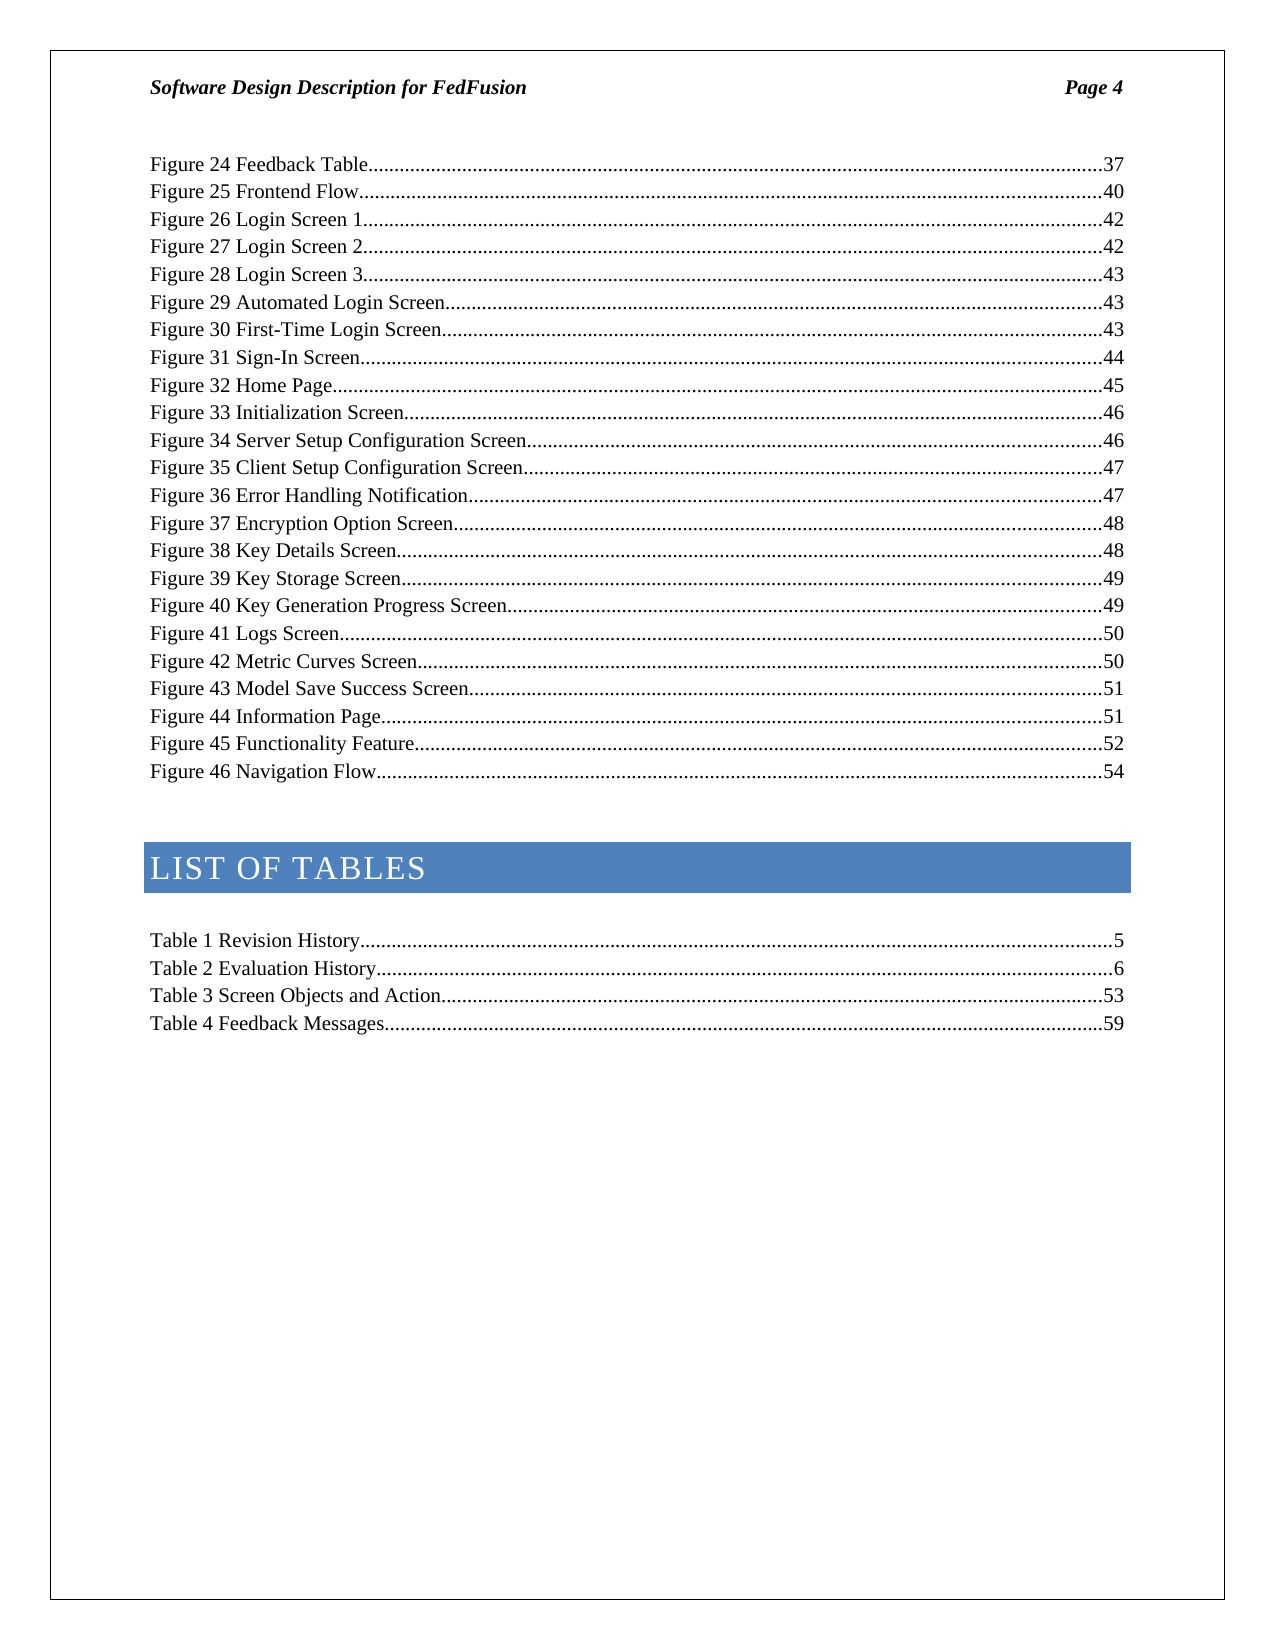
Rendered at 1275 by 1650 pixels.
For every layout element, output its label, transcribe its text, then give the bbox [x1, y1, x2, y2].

text Figure 28 Login Screen 3 43 [150, 262, 1125, 286]
text Figure 41 Logs Screen 50 [150, 621, 1125, 645]
text Figure 25 Frontend Flow 40 [150, 179, 1125, 203]
text Figure 44 Information Page 51 [150, 704, 1125, 728]
text Figure 38 Key Details Screen 48 [150, 538, 1125, 562]
text Table 3 Screen Objects and Action 53 [150, 983, 1125, 1007]
text Figure 39 Key Storage Screen 49 [150, 566, 1125, 590]
text Figure 45 Functionality Feature 52 [150, 731, 1125, 755]
text Figure 32 Home Page 45 [150, 372, 1125, 397]
text Figure 31 Sign-In Screen 44 [150, 345, 1125, 369]
text Figure 33 Initialization Screen 46 [150, 400, 1125, 424]
text Figure 35 Client Setup Configuration Screen 47 [150, 455, 1125, 479]
text Table 1 Revision History 5 [150, 928, 1125, 952]
text Figure 34 Server Setup Configuration Screen 46 [150, 428, 1125, 452]
text Table 4 Feedback Messages 59 [150, 1011, 1125, 1035]
text Figure 36 Error Handling Notification 47 [150, 483, 1125, 507]
text Figure 37 Encryption Option Screen 48 [150, 511, 1125, 534]
text Figure 30 First-Time Login Screen 43 [150, 317, 1125, 341]
text Figure 40 Key Generation Progress Screen 49 [150, 593, 1125, 617]
text Figure 43 Model Save Success Screen 51 [150, 676, 1125, 700]
text Figure 26 Login Screen 1 42 [150, 207, 1125, 231]
text Figure 46 Navigation Flow 54 [150, 759, 1125, 783]
text Figure 24 Feedback Table 37 [150, 152, 1125, 176]
text Table 2 Evaluation History 6 [150, 955, 1125, 979]
text Figure 27 Login Screen 2 42 [150, 234, 1125, 258]
text Figure 42 Metric Curves Screen 50 [150, 648, 1125, 673]
text Figure 29 Automated Login Screen 43 [150, 290, 1125, 314]
subtitle List of Tables [150, 848, 1125, 887]
